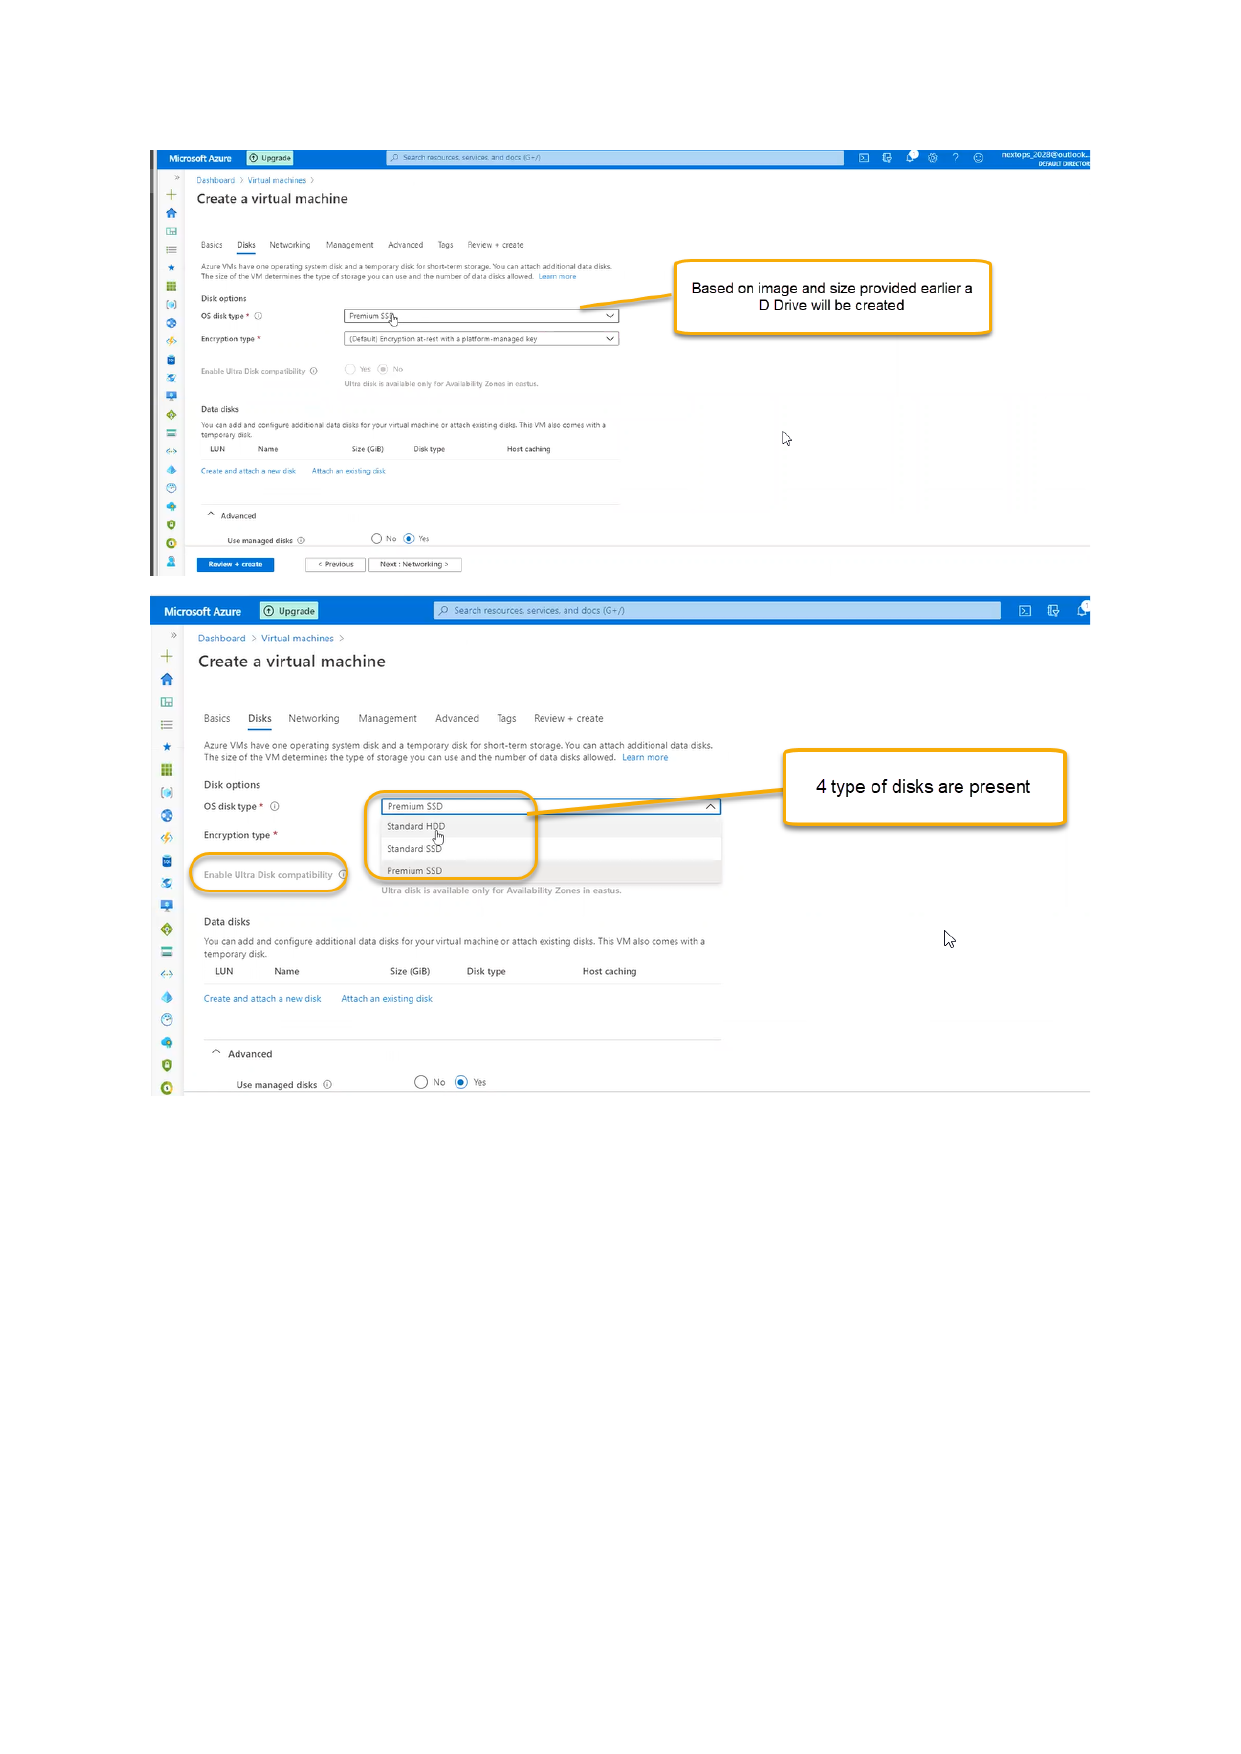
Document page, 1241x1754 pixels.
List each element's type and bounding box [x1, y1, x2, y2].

picture [150, 150, 1091, 576]
picture [150, 594, 1091, 1096]
